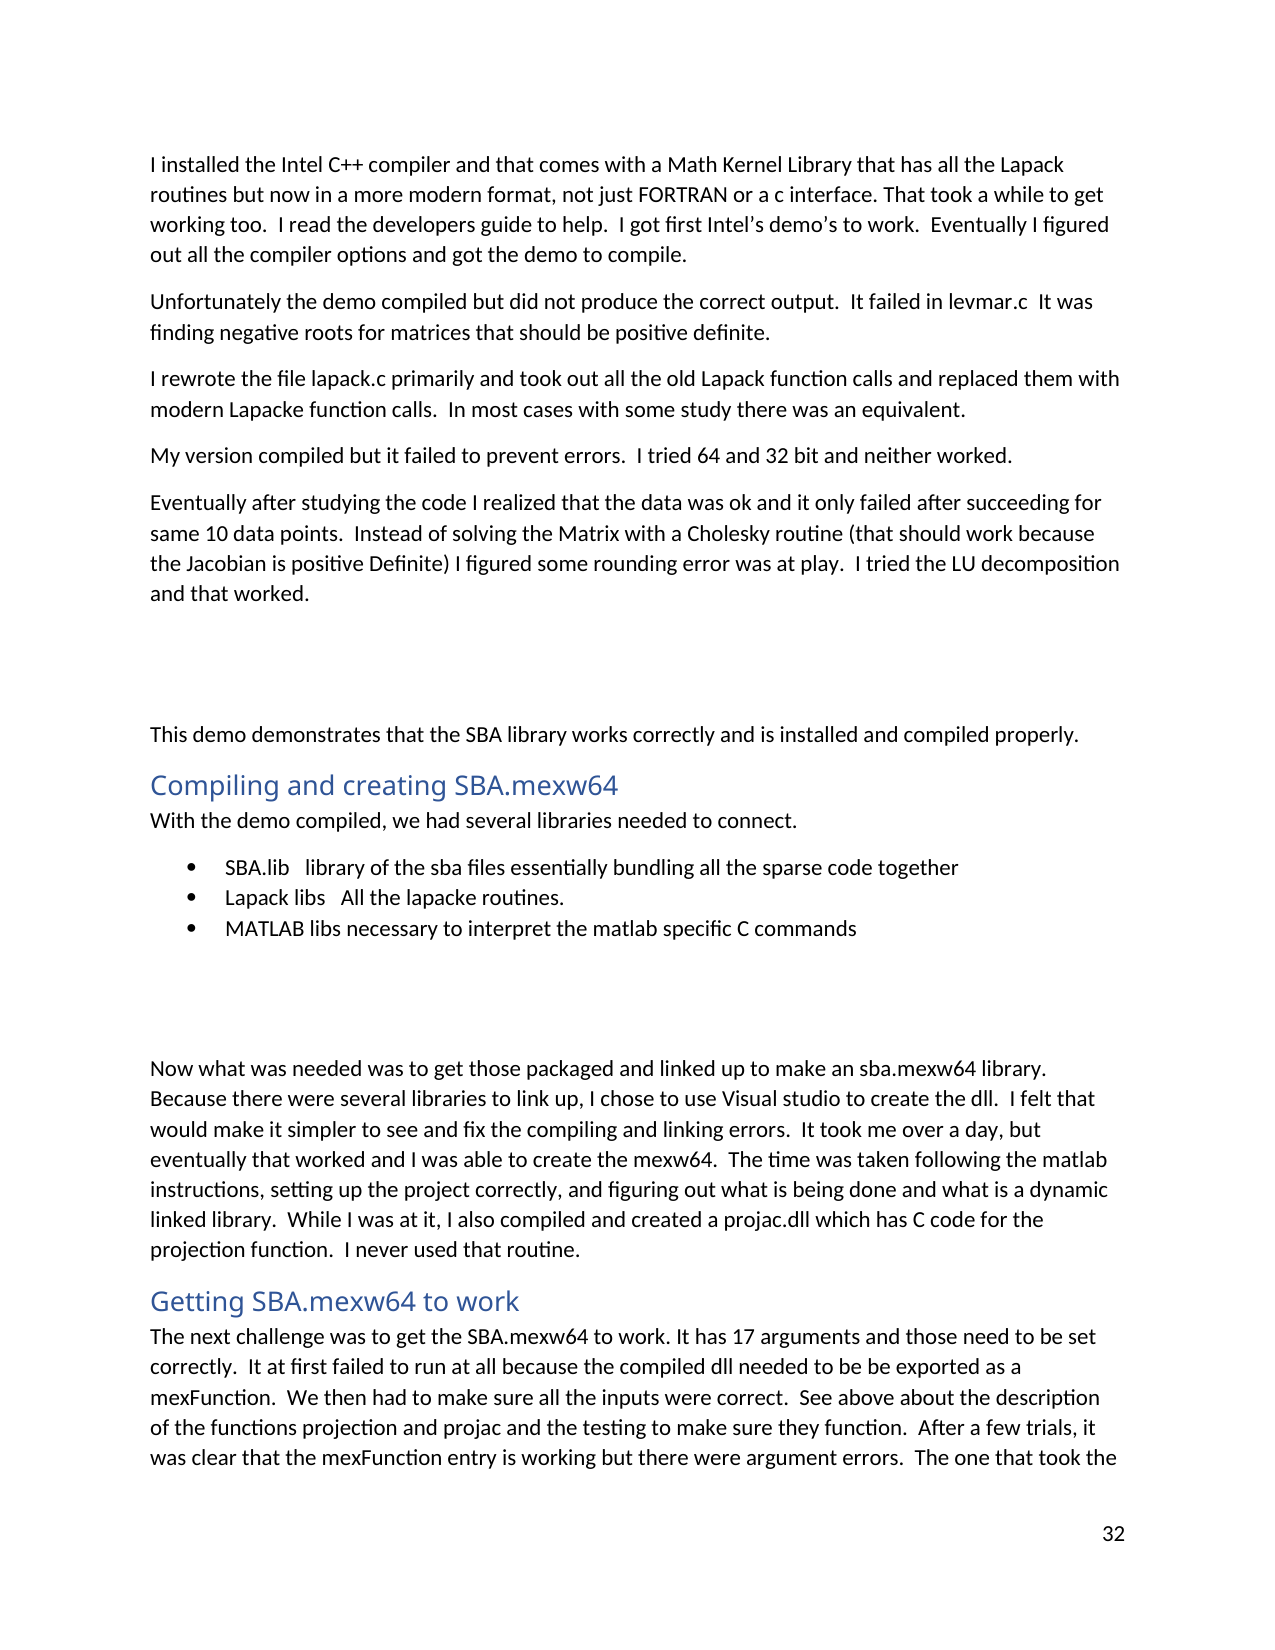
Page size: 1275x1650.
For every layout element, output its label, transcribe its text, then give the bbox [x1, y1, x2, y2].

subtitle Compiling and creating SBA.mexw64 [150, 767, 1125, 803]
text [150, 1322, 1125, 1471]
list SBA.lib library of the sba files essentially bundling all the sparse code together [187, 853, 1125, 881]
text With the demo compiled, we had several libraries needed to connect. [150, 806, 1125, 834]
list MATLAB libs necessary to interpret the matlab specific C commands [187, 914, 1125, 942]
text My version compiled but it failed to prevent errors. I tried 64 and 32 bit and neither worked. [150, 442, 1125, 470]
text I rewrote the file lapack.c primarily and took out all the old Lapack function calls and replaced them with modern Lapacke function calls. In most cases with some study there was an equivalent. [150, 364, 1125, 423]
list Lapack libs All the lapacke routines. [187, 883, 1125, 912]
text Now what was needed was to get those packaged and linked up to make an sba.mexw64 library. Because there were several libraries to link up, I chose to use Visual studio to create the dll. I felt that would make it simpler to see and fix the compiling and linking errors. It took me over a day, but eventually that worked and I was able to create the mexw64. The time was taken following the matlab instructions, setting up the project correctly, and figuring out what is being done and what is a dynamic linked library. While I was at it, I also compiled and created a projac.dll which has C code for the projection function. I never used that routine. [150, 1054, 1125, 1264]
text Unfortunately the demo compiled but did not produce the correct output. It failed in levmar.c It was finding negative roots for matrices that should be positive definite. [150, 287, 1125, 346]
subtitle Getting SBA.mexw64 to work [150, 1282, 1125, 1319]
text I installed the Intel C++ compiler and that comes with a Math Kernel Library that has all the Lapack routines but now in a more modern format, not just FORTRAN or a c interface. That took a while to get working too. I read the developers guide to help. I got first Intel’s demo’s to work. Eventually I figured out all the compiler options and got the demo to compile. [150, 150, 1125, 269]
text Eventually after studying the code I realized that the data was ok and it only failed after succeeding for same 10 data points. Instead of solving the Matrix with a Cholesky routine (that should work because the Jacobian is positive Definite) I figured some rounding error was at play. I tried the LU decomposition and that worked. [150, 488, 1125, 607]
text This demo demonstrates that the SBA library works correctly and is installed and compiled properly. [150, 720, 1125, 748]
